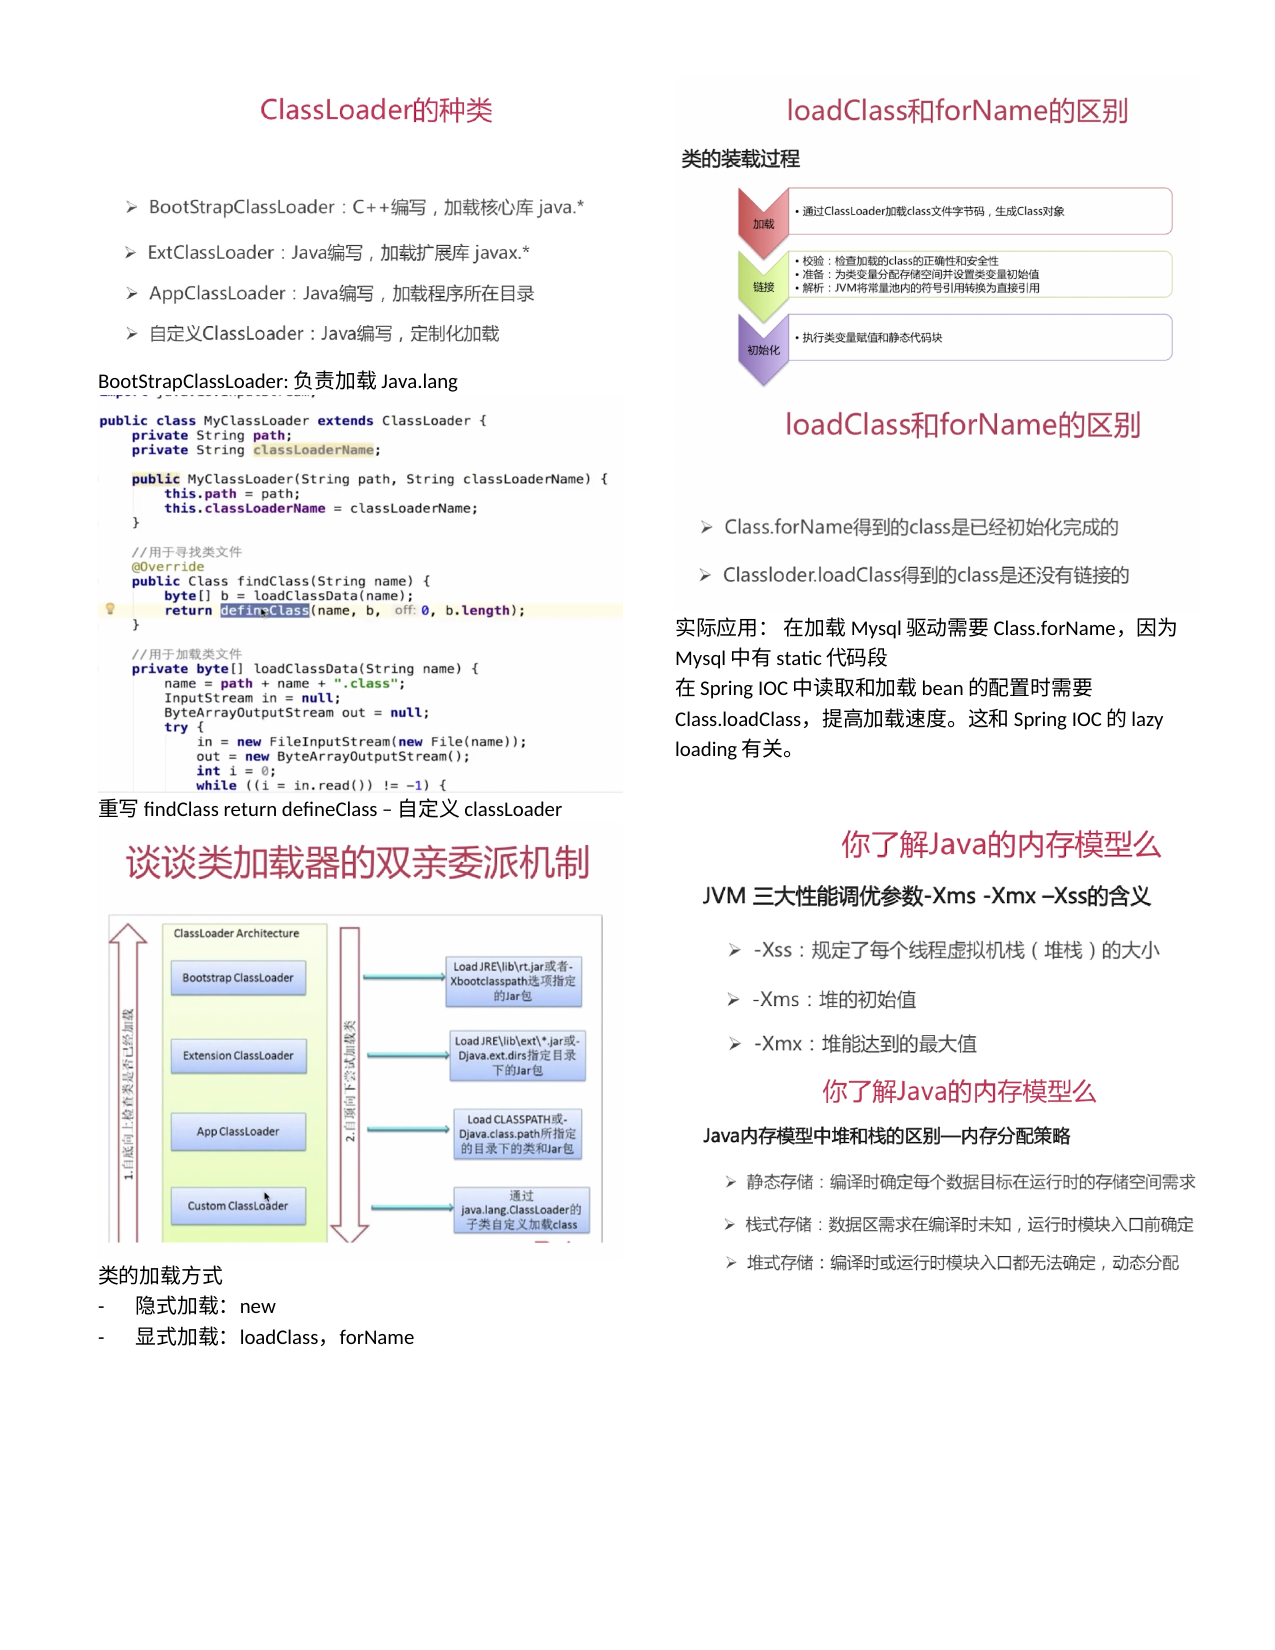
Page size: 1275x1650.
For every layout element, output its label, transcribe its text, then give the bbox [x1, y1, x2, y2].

text BootStrapClassLoader: 负责加载Java.lang [75, 365, 600, 395]
text 在Spring IOC中读取和加载bean的配置时需要Class.loadClass，提高加载速度。这和Spring IOC的lazy loading有关。 [675, 672, 1200, 762]
text 实际应用： 在加载Mysql驱动需要Class.forName，因为Mysql中有static代码段 [675, 612, 1200, 672]
picture [697, 813, 1223, 1282]
picture [97, 75, 623, 365]
text 重写findClass return defineClass – 自定义classLoader [75, 792, 600, 823]
picture [97, 395, 623, 793]
list 隐式加载：new [98, 1290, 600, 1320]
text 类的加载方式 [75, 1259, 600, 1290]
picture [675, 75, 1200, 612]
picture [97, 822, 623, 1260]
list 显式加载：loadClass，forName [98, 1320, 600, 1350]
